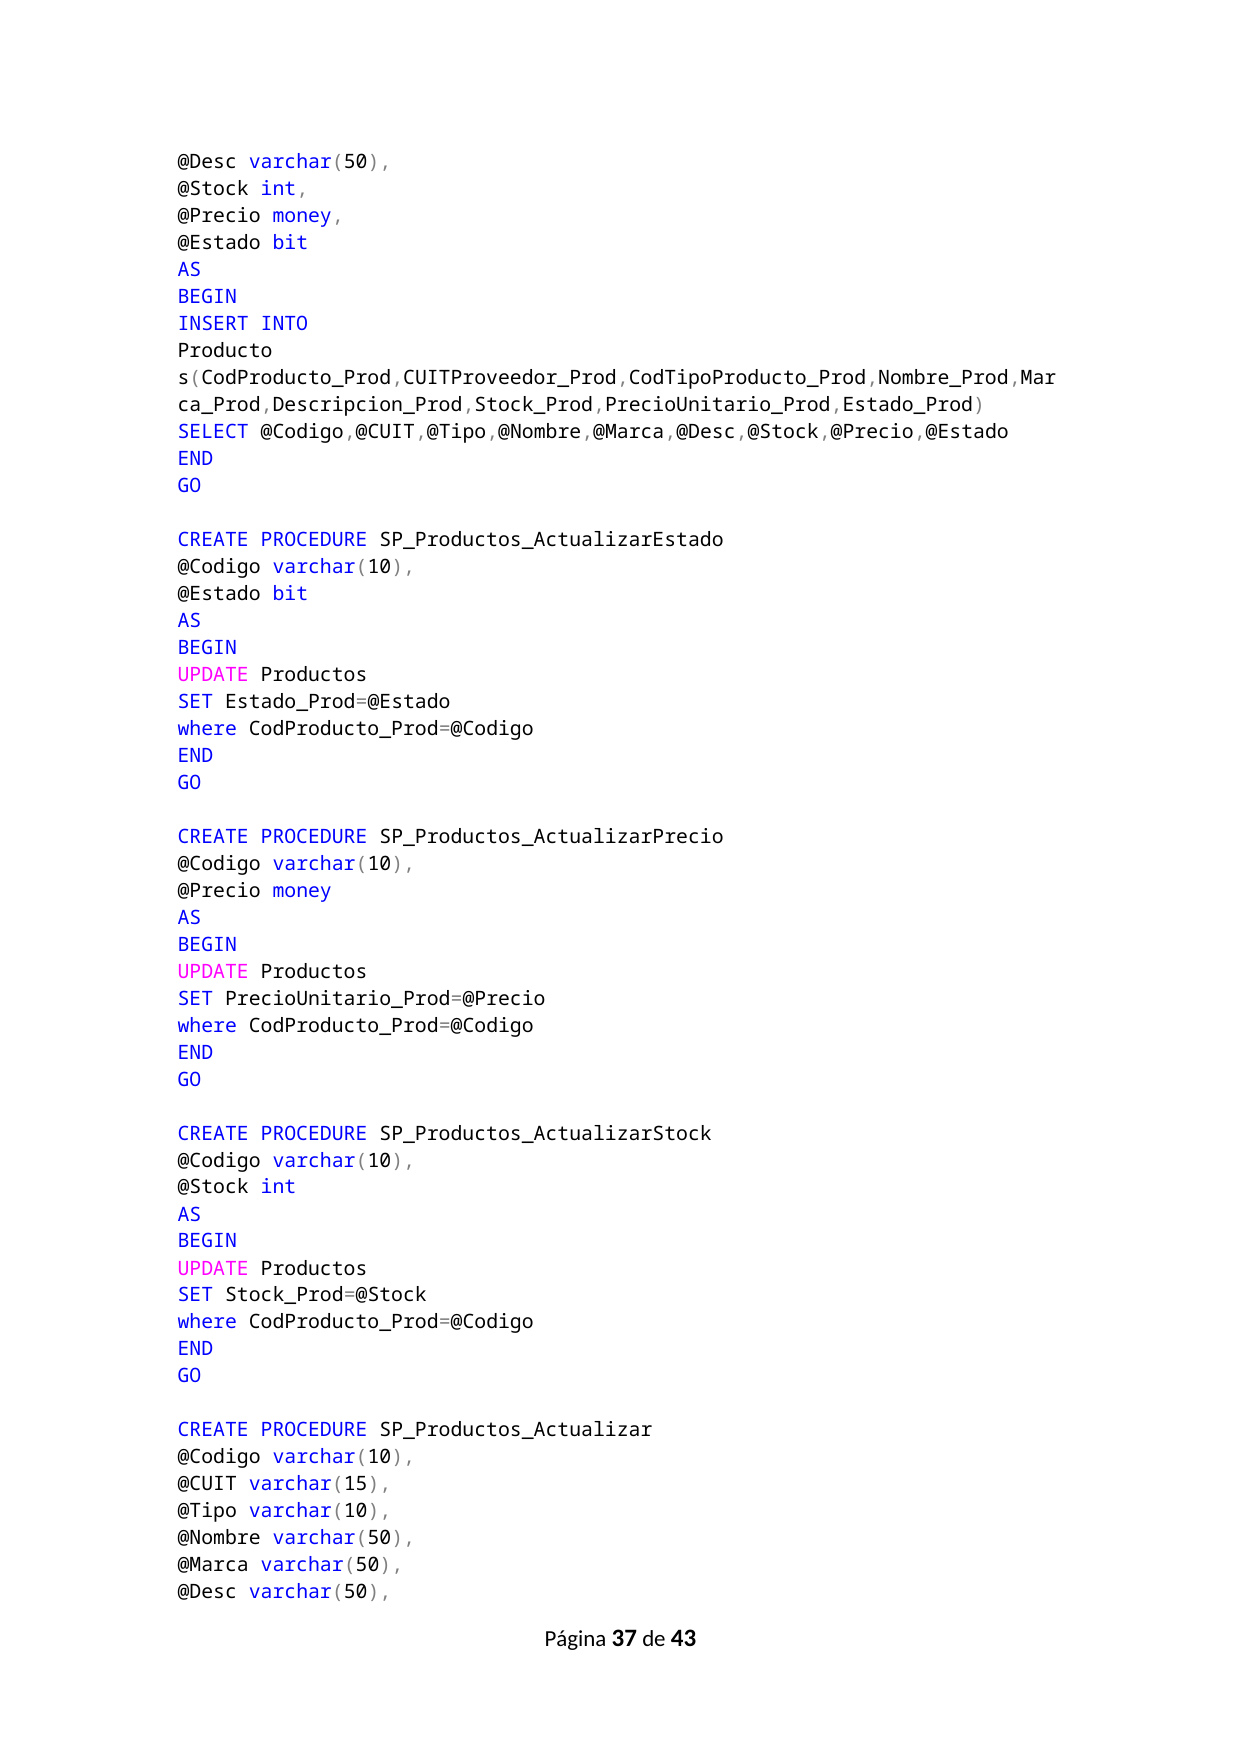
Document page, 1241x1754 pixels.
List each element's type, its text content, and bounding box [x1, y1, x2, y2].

text @Stock int [177, 1173, 1063, 1200]
text BEGIN [177, 1227, 1063, 1254]
text where CodProducto_Prod=@Codigo [177, 714, 1063, 741]
text @Precio money, [177, 202, 1063, 228]
text SET PrecioUnitario_Prod=@Precio [177, 984, 1063, 1011]
text INSERT INTO Productos(CodProducto_Prod,CUITProveedor_Prod,CodTipoProducto_Prod,Nombre_Prod,Marca_Prod,Descripcion_Prod,Stock_Prod,PrecioUnitario_Prod,Estado_Prod) [177, 309, 1063, 417]
text @Tipo varchar(10), [177, 1497, 1063, 1523]
text SELECT @Codigo,@CUIT,@Tipo,@Nombre,@Marca,@Desc,@Stock,@Precio,@Estado [177, 417, 1063, 444]
text GO [177, 1362, 1063, 1389]
text GO [177, 768, 1063, 795]
text CREATE PROCEDURE SP_Productos_ActualizarStock [177, 1119, 1063, 1146]
text @Codigo varchar(10), [177, 1443, 1063, 1469]
text CREATE PROCEDURE SP_Productos_Actualizar [177, 1416, 1063, 1443]
text SET Stock_Prod=@Stock [177, 1281, 1063, 1308]
text @Codigo varchar(10), [177, 1146, 1063, 1173]
text GO [177, 471, 1063, 498]
text CREATE PROCEDURE SP_Productos_ActualizarEstado [177, 525, 1063, 552]
text @Estado bit [177, 228, 1063, 256]
text SET Estado_Prod=@Estado [177, 687, 1063, 714]
text AS [177, 606, 1063, 633]
text @Estado bit [177, 579, 1063, 606]
text where CodProducto_Prod=@Codigo [177, 1308, 1063, 1335]
text @Codigo varchar(10), [177, 552, 1063, 579]
text @CUIT varchar(15), [177, 1469, 1063, 1497]
text END [177, 1038, 1063, 1065]
text @Marca varchar(50), [177, 1551, 1063, 1577]
text BEGIN [177, 633, 1063, 660]
text AS [177, 256, 1063, 282]
text BEGIN [177, 282, 1063, 309]
text @Precio money [177, 876, 1063, 903]
text UPDATE Productos [177, 1254, 1063, 1281]
text UPDATE Productos [177, 660, 1063, 687]
text @Stock int, [177, 174, 1063, 202]
text BEGIN [177, 930, 1063, 957]
text @Nombre varchar(50), [177, 1523, 1063, 1551]
text @Desc varchar(50), [177, 148, 1063, 174]
text @Codigo varchar(10), [177, 849, 1063, 876]
text UPDATE Productos [177, 957, 1063, 984]
text END [177, 741, 1063, 768]
text END [177, 1335, 1063, 1362]
text END [177, 444, 1063, 471]
text AS [177, 903, 1063, 930]
text AS [177, 1200, 1063, 1227]
text @Desc varchar(50), [177, 1577, 1063, 1604]
text where CodProducto_Prod=@Codigo [177, 1011, 1063, 1038]
text GO [177, 1065, 1063, 1092]
text CREATE PROCEDURE SP_Productos_ActualizarPrecio [177, 822, 1063, 849]
